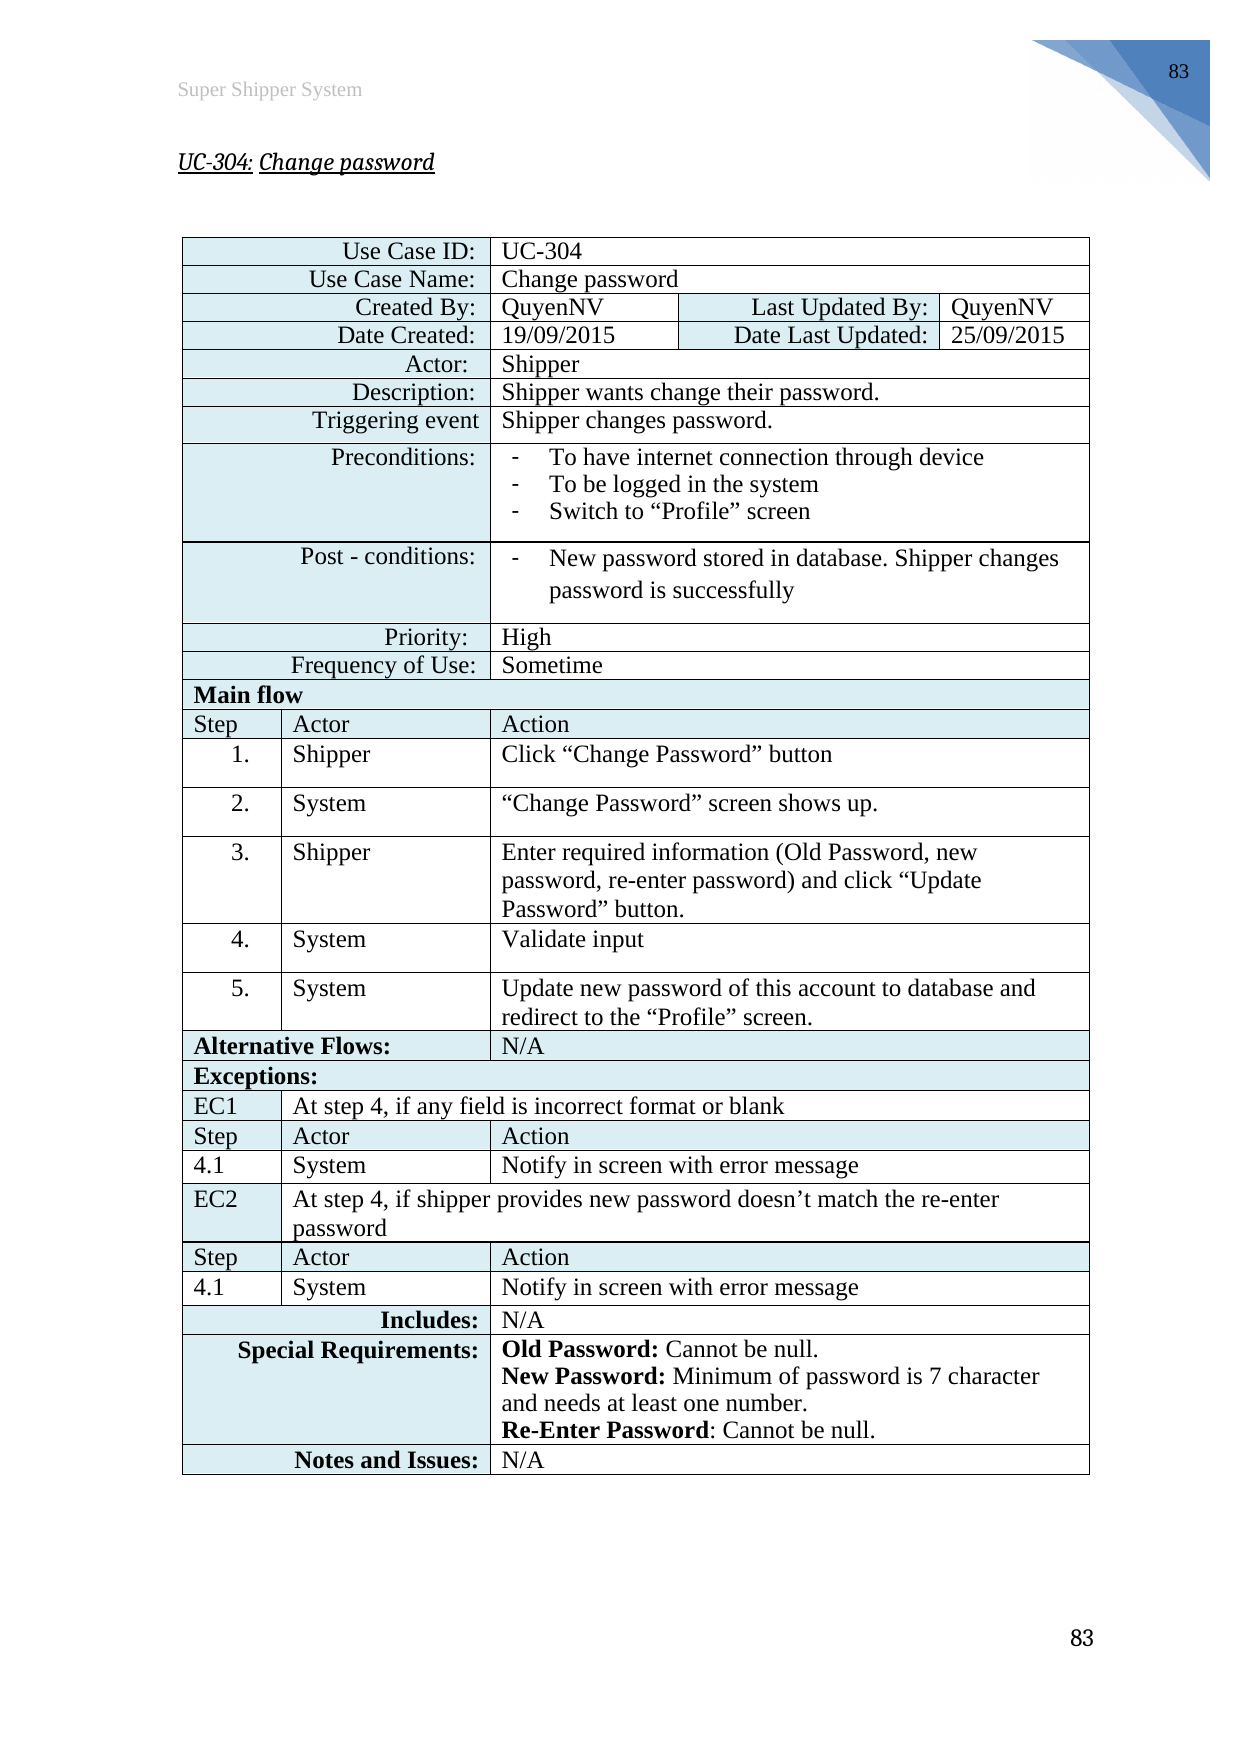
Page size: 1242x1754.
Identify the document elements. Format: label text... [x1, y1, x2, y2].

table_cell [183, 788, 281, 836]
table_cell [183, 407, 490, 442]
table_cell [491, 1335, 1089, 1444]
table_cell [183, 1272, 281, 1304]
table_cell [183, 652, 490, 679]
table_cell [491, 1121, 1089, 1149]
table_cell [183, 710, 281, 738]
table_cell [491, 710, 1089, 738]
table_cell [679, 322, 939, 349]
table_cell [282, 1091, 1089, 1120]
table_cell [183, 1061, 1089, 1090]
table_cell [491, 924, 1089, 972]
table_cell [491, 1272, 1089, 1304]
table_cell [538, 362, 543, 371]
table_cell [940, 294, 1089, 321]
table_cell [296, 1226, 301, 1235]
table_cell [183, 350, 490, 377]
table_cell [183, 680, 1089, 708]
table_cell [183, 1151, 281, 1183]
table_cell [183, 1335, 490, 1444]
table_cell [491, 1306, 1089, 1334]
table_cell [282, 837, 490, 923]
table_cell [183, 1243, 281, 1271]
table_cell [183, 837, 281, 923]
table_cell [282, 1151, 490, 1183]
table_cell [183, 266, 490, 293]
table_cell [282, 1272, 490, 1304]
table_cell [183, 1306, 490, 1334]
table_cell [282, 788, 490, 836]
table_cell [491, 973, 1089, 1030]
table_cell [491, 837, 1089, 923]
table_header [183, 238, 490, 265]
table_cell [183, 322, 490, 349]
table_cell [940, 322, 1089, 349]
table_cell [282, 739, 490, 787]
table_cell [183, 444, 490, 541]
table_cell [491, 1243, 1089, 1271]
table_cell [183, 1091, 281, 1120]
subtitle UC-304: Change password [177, 148, 1094, 176]
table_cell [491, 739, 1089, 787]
picture [1029, 40, 1210, 182]
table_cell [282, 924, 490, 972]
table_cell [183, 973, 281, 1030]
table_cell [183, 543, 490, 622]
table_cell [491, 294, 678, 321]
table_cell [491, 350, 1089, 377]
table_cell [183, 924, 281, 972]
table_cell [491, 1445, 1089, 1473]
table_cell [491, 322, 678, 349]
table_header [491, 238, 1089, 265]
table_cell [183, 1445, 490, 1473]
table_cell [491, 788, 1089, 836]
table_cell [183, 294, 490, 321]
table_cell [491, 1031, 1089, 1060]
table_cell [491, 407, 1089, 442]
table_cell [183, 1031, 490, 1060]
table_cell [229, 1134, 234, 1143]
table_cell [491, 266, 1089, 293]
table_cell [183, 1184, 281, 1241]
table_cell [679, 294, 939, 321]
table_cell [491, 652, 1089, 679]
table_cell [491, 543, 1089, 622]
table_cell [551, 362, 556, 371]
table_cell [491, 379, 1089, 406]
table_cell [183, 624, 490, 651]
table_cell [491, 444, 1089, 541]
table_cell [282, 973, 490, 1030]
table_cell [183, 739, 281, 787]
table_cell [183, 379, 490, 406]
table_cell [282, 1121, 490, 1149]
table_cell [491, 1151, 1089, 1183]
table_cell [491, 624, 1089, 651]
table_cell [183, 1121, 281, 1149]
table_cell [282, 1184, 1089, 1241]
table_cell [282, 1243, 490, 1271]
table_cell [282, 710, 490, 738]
